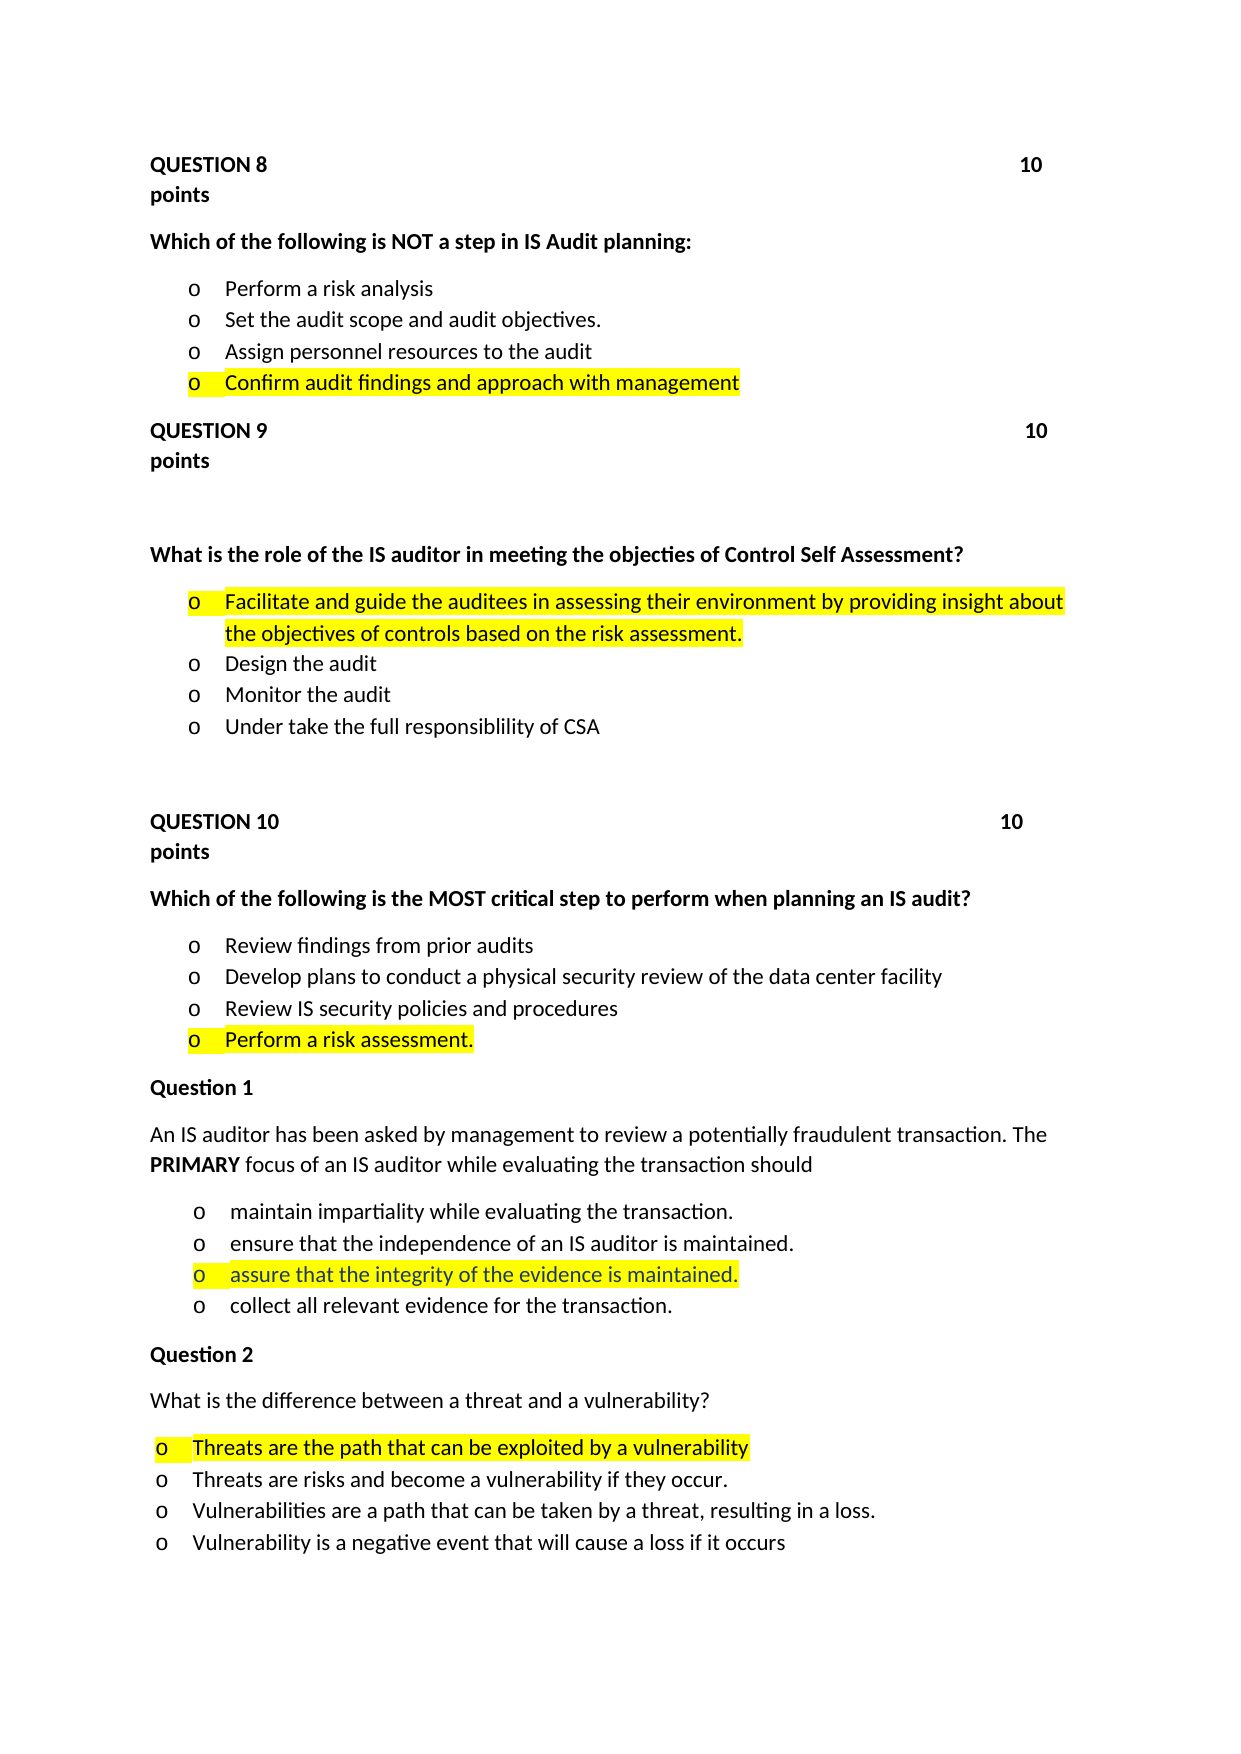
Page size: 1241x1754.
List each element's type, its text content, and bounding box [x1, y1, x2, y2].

list Review findings from prior audits [187, 931, 1090, 960]
list Assign personnel resources to the audit [187, 337, 1090, 366]
text What is the difference between a threat and a vulnerability? [150, 1387, 1090, 1414]
list Perform a risk assessment. [225, 1025, 1090, 1054]
list Vulnerabilities are a path that can be taken by a threat, resulting in a loss. [155, 1496, 1090, 1526]
text QUESTION 10 10 points [150, 807, 1090, 865]
list Confirm audit findings and approach with management [225, 368, 1090, 397]
list ensure that the independence of an IS auditor is maintained. [192, 1229, 1090, 1258]
text QUESTION 9 10 points [150, 416, 1090, 475]
list Monitor the audit [187, 680, 1090, 709]
list Perform a risk analysis [187, 274, 1090, 303]
list Design the audit [187, 649, 1090, 678]
list assure that the integrity of the evidence is maintained. [230, 1260, 1090, 1289]
list maintain impartiality while evaluating the transaction. [192, 1197, 1090, 1226]
list Set the audit scope and audit objectives. [187, 305, 1090, 334]
text Which of the following is NOT a step in IS Audit planning: [150, 227, 1090, 255]
list collect all relevant evidence for the transaction. [192, 1292, 1090, 1321]
text Which of the following is the MOST critical step to perform when planning an IS audit? [150, 884, 1090, 912]
list Threats are the path that can be exploited by a vulnerability [155, 1433, 1090, 1463]
text Question 2 [150, 1340, 1090, 1368]
text An IS auditor has been asked by management to review a potentially fraudulent transaction. The PRIMARY focus of an IS auditor while evaluating the transaction should [150, 1120, 1090, 1178]
list Develop plans to conduct a physical security review of the data center facility [187, 962, 1090, 991]
list Review IS security policies and procedures [187, 994, 1090, 1023]
list Vulnerability is a negative event that will cause a loss if it occurs [155, 1528, 1090, 1557]
text What is the role of the IS auditor in meeting the objecties of Control Self Assessment? [150, 540, 1090, 568]
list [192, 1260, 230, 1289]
text QUESTION 8 10 points [150, 150, 1090, 208]
list Under take the full responsiblility of CSA [187, 712, 1090, 741]
list Threats are risks and become a vulnerability if they occur. [155, 1465, 1090, 1494]
text Question 1 [150, 1073, 1090, 1101]
list Facilitate and guide the auditees in assessing their environment by providing insight about the objectives of controls based on the risk assessment. [187, 587, 1090, 647]
